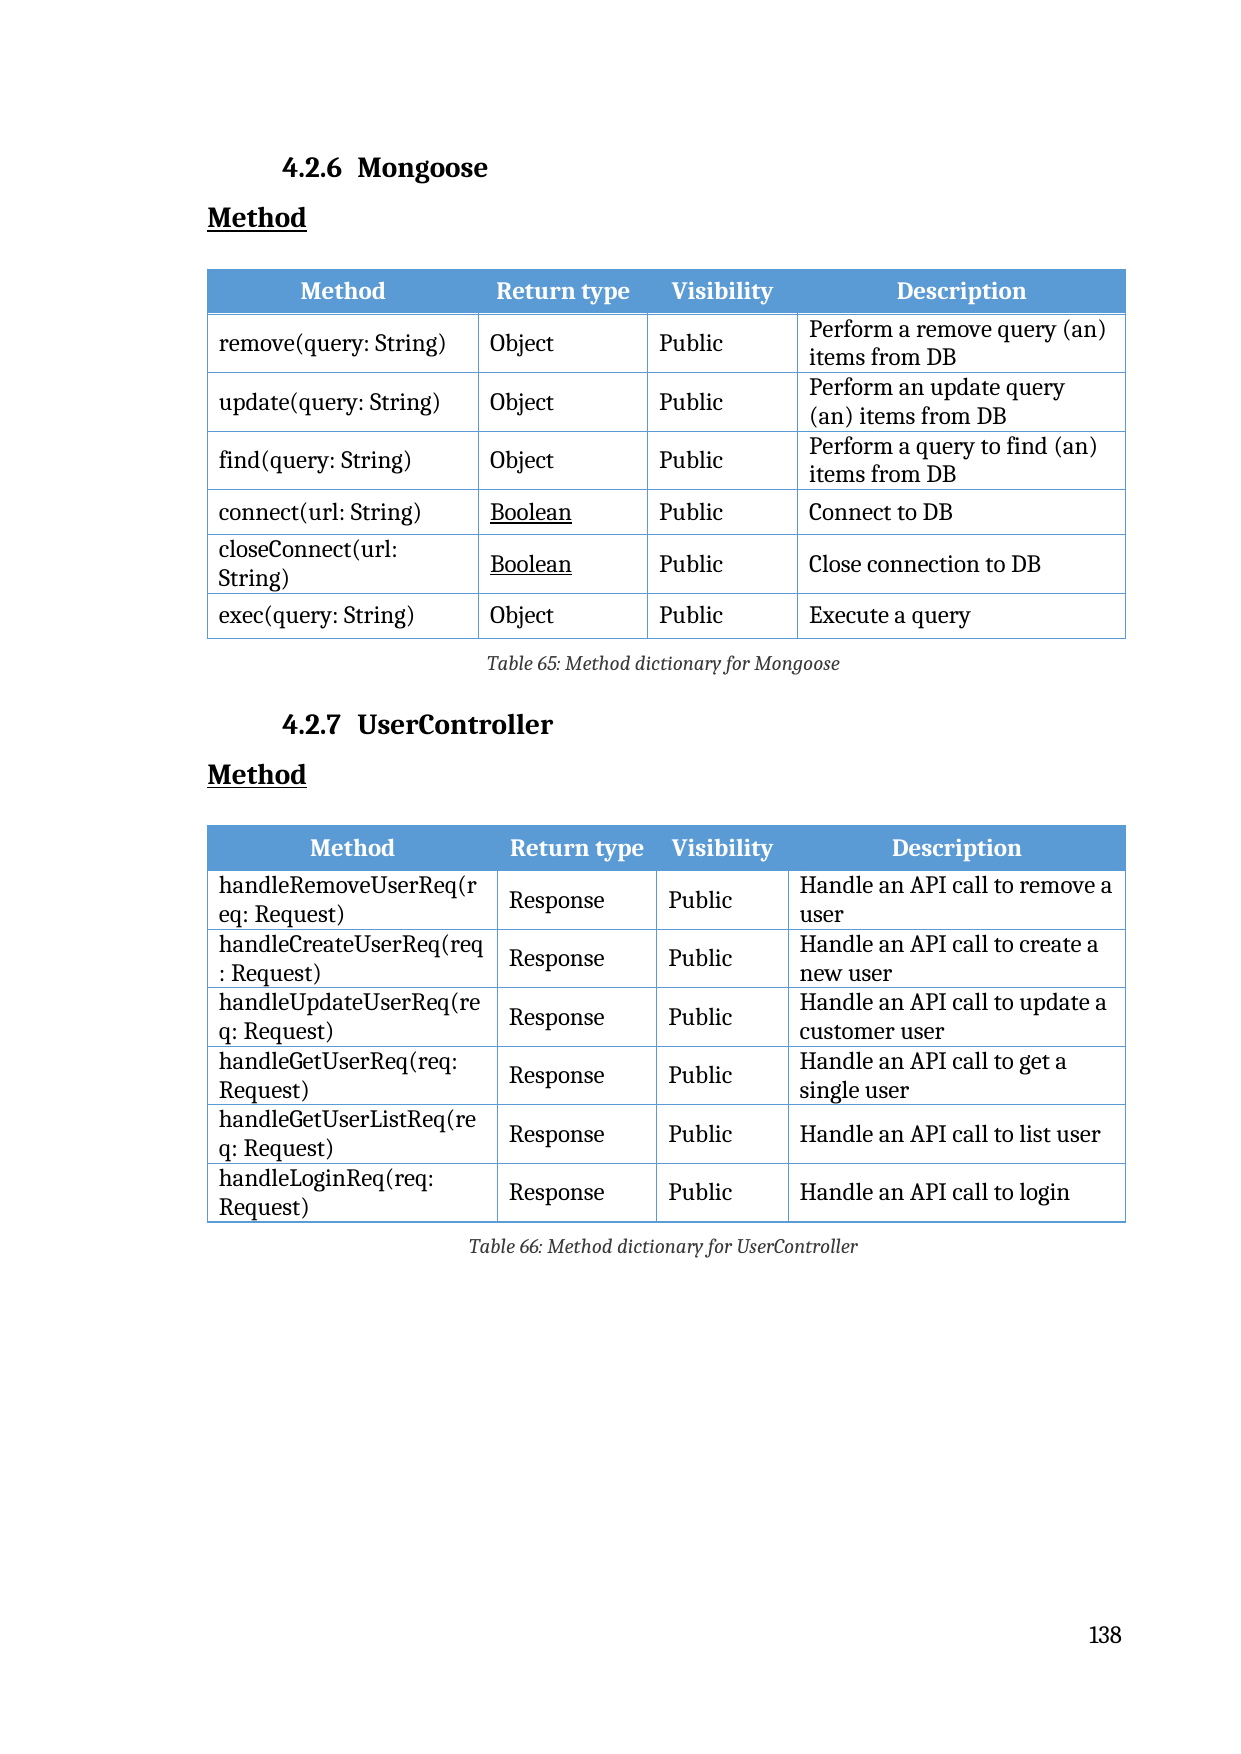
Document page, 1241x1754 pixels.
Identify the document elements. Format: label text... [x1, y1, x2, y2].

table_cell handleCreateUserReq(req: Request) [208, 930, 497, 987]
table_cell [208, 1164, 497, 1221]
text Table 65: Method dictionary for Mongoose [207, 651, 1122, 675]
table_cell Handle an API call to remove a user [789, 871, 1125, 929]
table_header Visibility [657, 826, 788, 870]
table_cell remove(query: String) [208, 315, 478, 372]
table_cell Handle an API call to update a customer user [789, 988, 1125, 1046]
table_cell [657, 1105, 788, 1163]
table_cell Handle an API call to create a new user [789, 930, 1125, 987]
table_cell handleRemoveUserReq(req: Request) [208, 871, 497, 929]
subtitle Mongoose [282, 151, 1122, 185]
table_header Return type [479, 270, 647, 313]
table_cell Perform an update query (an) items from DB [798, 373, 1125, 431]
table_cell handleGetUserListReq(req: Request) [208, 1105, 497, 1163]
subtitle UserController [282, 708, 1122, 741]
table_header Description [789, 826, 1125, 870]
table_cell Perform a query to find (an) items from DB [798, 432, 1125, 489]
table_cell closeConnect(url: String) [208, 535, 478, 593]
table_cell connect(url: String) [208, 490, 478, 534]
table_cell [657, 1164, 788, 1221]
table_cell exec(query: String) [208, 594, 478, 638]
table_cell Public [648, 315, 797, 372]
table_cell Public [648, 594, 797, 638]
table_cell Public [657, 871, 788, 929]
table_cell Public [648, 373, 797, 431]
table_cell Public [648, 432, 797, 489]
table_cell Close connection to DB [798, 535, 1125, 593]
table_cell Connect to DB [798, 490, 1125, 534]
table_header Description [798, 270, 1125, 313]
table_cell Object [479, 432, 647, 489]
text Method [207, 201, 1122, 235]
table_cell Response [498, 871, 656, 929]
table_cell handleUpdateUserReq(req: Request) [208, 988, 497, 1046]
table_cell Public [657, 1047, 788, 1104]
table_cell handleGetUserReq(req: Request) [208, 1047, 497, 1104]
table_cell Object [479, 373, 647, 431]
table_cell Response [498, 1047, 656, 1104]
text Table 66: Method dictionary for UserController [207, 1235, 1122, 1259]
table_cell Public [657, 930, 788, 987]
table_cell Public [648, 490, 797, 534]
table_header Method [208, 270, 478, 313]
table_cell Boolean [479, 490, 647, 534]
table_cell Boolean [479, 535, 647, 593]
table_header Visibility [648, 270, 797, 313]
table_cell update(query: String) [208, 373, 478, 431]
table_cell Object [479, 315, 647, 372]
table_cell Execute a query [798, 594, 1125, 638]
table_cell find(query: String) [208, 432, 478, 489]
table_cell Handle an API call to get a single user [789, 1047, 1125, 1104]
table_cell Response [498, 930, 656, 987]
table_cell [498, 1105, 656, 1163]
text Method [207, 758, 1122, 792]
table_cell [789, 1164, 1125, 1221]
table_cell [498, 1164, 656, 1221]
table_cell Public [648, 535, 797, 593]
table_header Method [208, 826, 497, 870]
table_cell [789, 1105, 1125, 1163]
table_cell Perform a remove query (an) items from DB [798, 315, 1125, 372]
table_cell Response [498, 988, 656, 1046]
table_cell Public [657, 988, 788, 1046]
table_cell Object [479, 594, 647, 638]
table_header Return type [498, 826, 656, 870]
